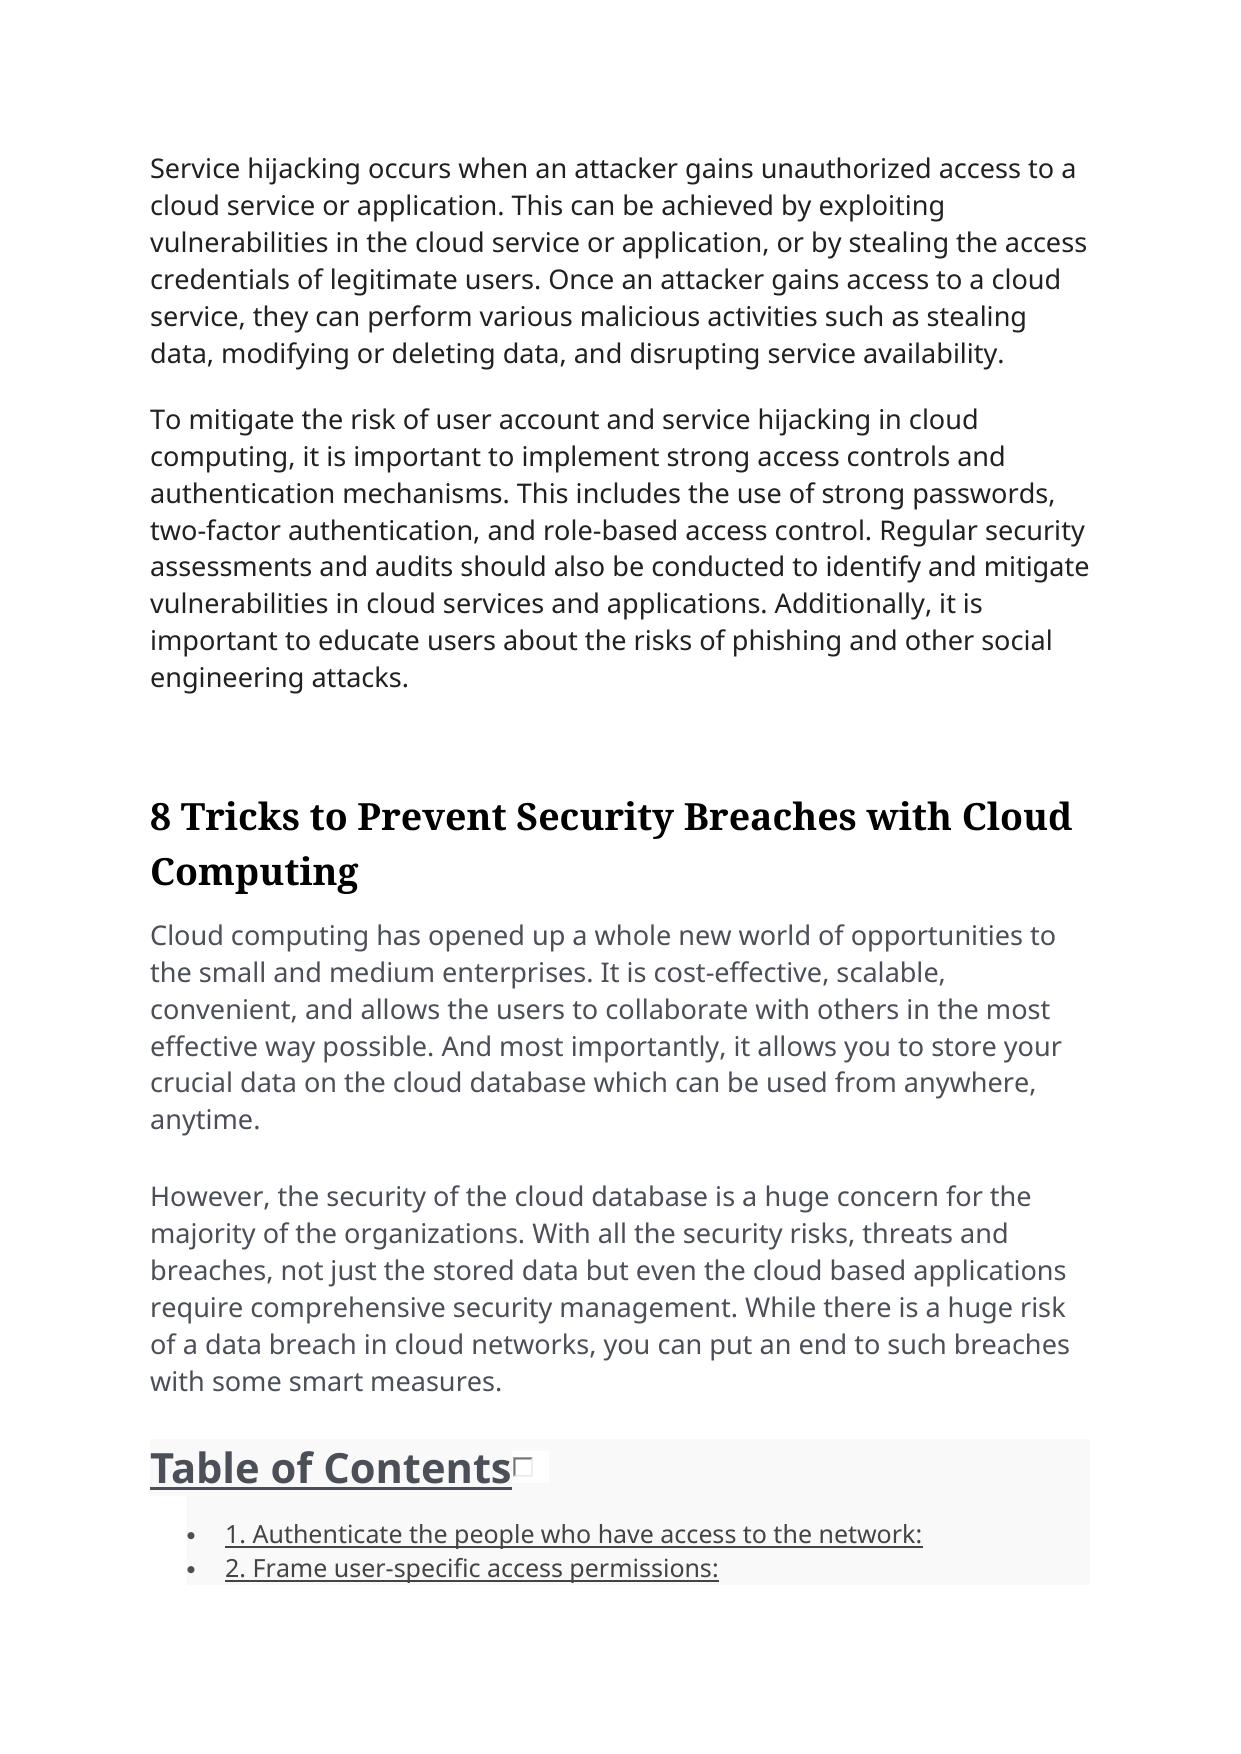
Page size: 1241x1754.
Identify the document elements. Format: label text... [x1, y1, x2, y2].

subtitle 8 Tricks to Prevent Security Breaches with Cloud Computing [150, 791, 1090, 897]
text Table of Contents [150, 1439, 1090, 1496]
text To mitigate the risk of user account and service hijacking in cloud computing, it is important to implement strong access controls and authentication mechanisms. This includes the use of strong passwords, two-factor authentication, and role-based access control. Regular security assessments and audits should also be conducted to identify and mitigate vulnerabilities in cloud services and applications. Additionally, it is important to educate users about the risks of phishing and other social engineering attacks. [150, 400, 1090, 695]
text Service hijacking occurs when an attacker gains unauthorized access to a cloud service or application. This can be achieved by exploiting vulnerabilities in the cloud service or application, or by stealing the access credentials of legitimate users. Once an attacker gains access to a cloud service, they can perform various malicious activities such as stealing data, modifying or deleting data, and disrupting service availability. [150, 150, 1090, 371]
text However, the security of the cloud database is a huge concern for the majority of the organizations. With all the security risks, threats and breaches, not just the stored data but even the cloud based applications require comprehensive security management. While there is a huge risk of a data breach in cloud networks, you can put an end to such breaches with some smart measures. [150, 1178, 1090, 1399]
list 1. Authenticate the people who have access to the network: [187, 1517, 1090, 1551]
list 2. Frame user-specific access permissions: [187, 1551, 1090, 1585]
text Cloud computing has opened up a whole new world of opportunities to the small and medium enterprises. It is cost-effective, scalable, convenient, and allows the users to collaborate with others in the most effective way possible. And most importantly, it allows you to store your crucial data on the cloud database which can be used from anywhere, anytime. [150, 916, 1090, 1138]
